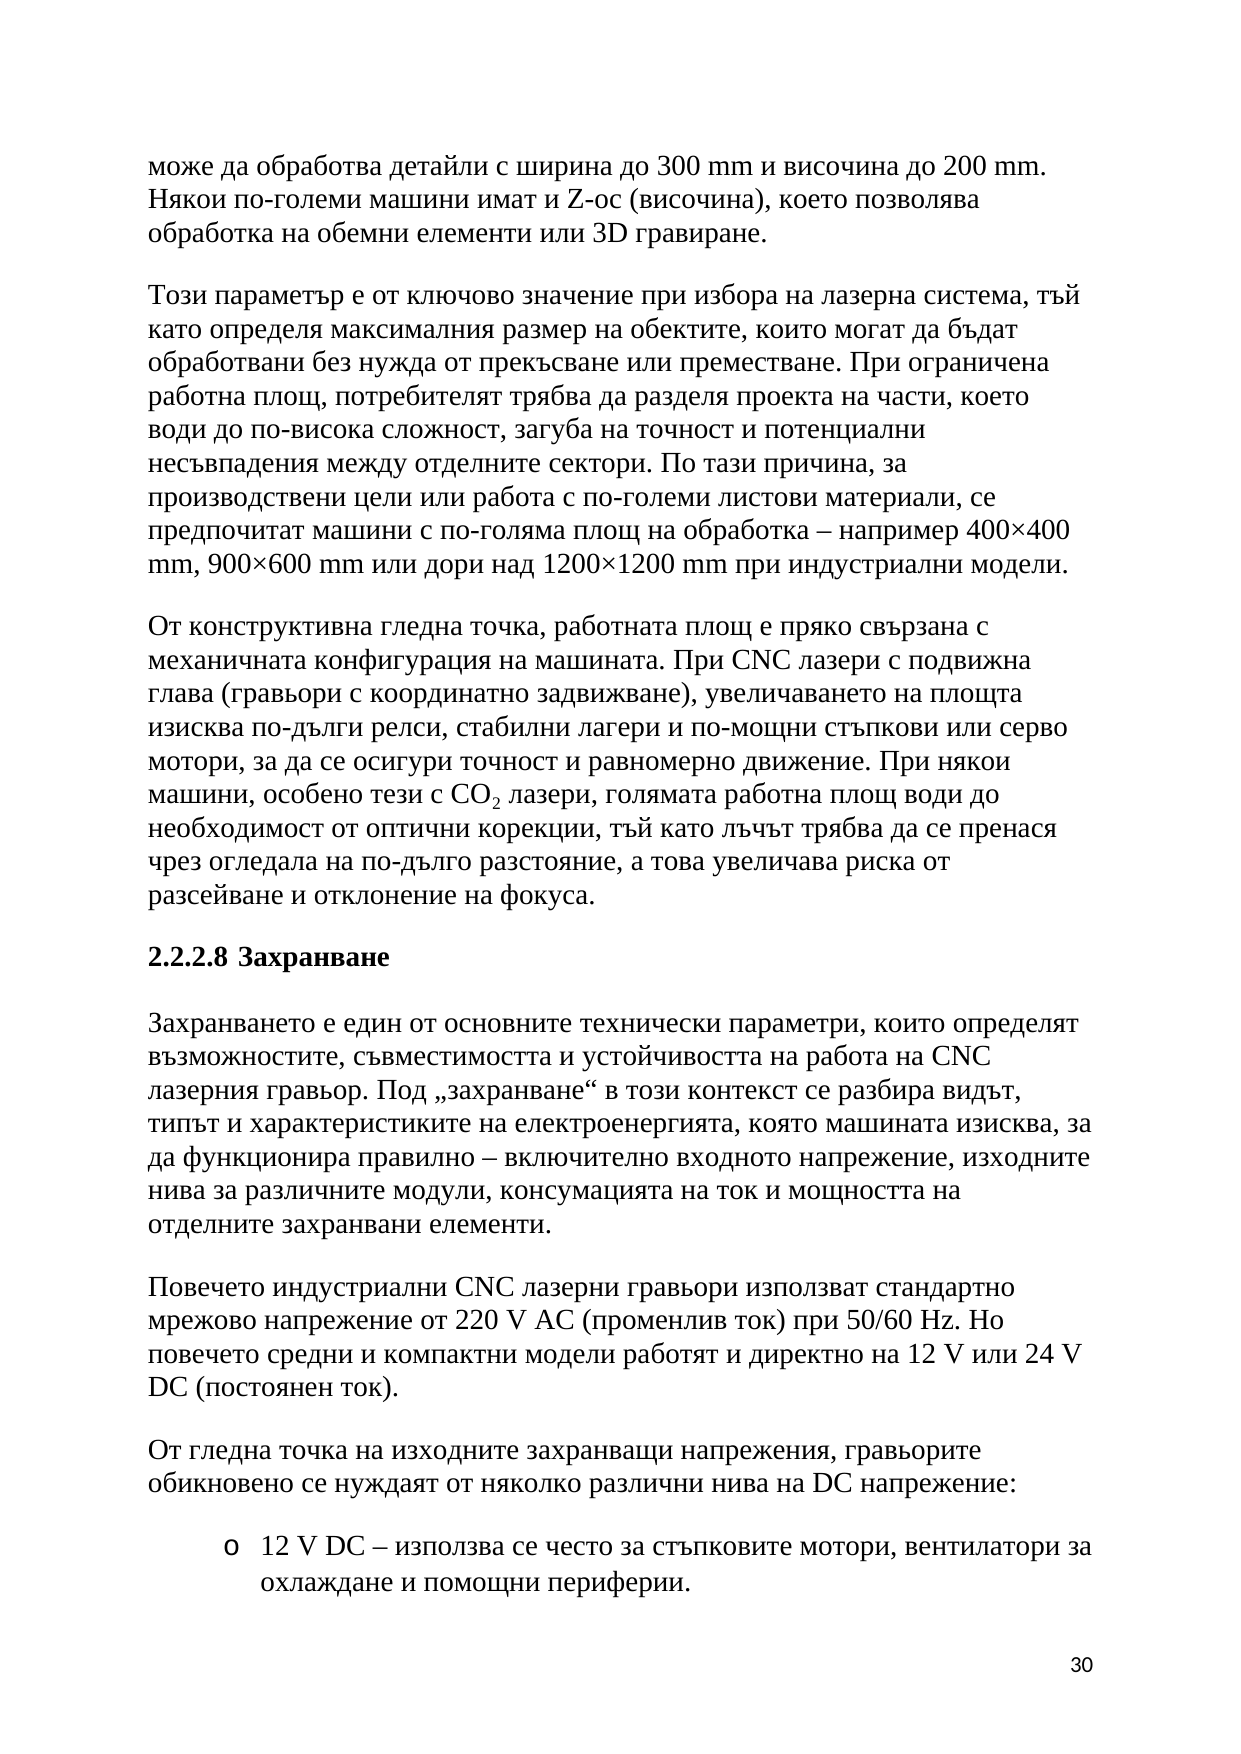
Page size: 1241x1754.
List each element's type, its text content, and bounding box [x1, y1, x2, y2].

text Този параметър е от ключово значение при избора на лазерна система, тъй като определя максималния размер на обектите, които могат да бъдат обработвани без нужда от прекъсване или преместване. При ограничена работна площ, потребителят трябва да разделя проекта на части, което води до по-висока сложност, загуба на точност и потенциални несъвпадения между отделните сектори. По тази причина, за производствени цели или работа с по-големи листови материали, се предпочитат машини с по-голяма площ на обработка – например 400×400 mm, 900×600 mm или дори над 1200×1200 mm при индустриални модели. [148, 277, 1093, 579]
list 12 V DC – използва се често за стъпковите мотори, вентилатори за охлаждане и помощни периферии. [223, 1528, 1093, 1598]
text Захранването е един от основните технически параметри, които определят възможностите, съвместимостта и устойчивостта на работа на CNC лазерния гравьор. Под „захранване“ в този контекст се разбира видът, типът и характеристиките на електроенергията, която машината изисква, за да функционира правилно – включително входното напрежение, изходните нива за различните модули, консумацията на ток и мощността на отделните захранвани елементи. [148, 1005, 1093, 1239]
text Повечето индустриални CNC лазерни гравьори използват стандартно мрежово напрежение от 220 V AC (променлив ток) при 50/60 Hz. Но повечето средни и компактни модели работят и директно на 12 V или 24 V DC (постоянен ток). [148, 1269, 1093, 1403]
subtitle Захранване [148, 939, 1093, 973]
text От гледна точка на изходните захранващи напрежения, гравьорите обикновено се нуждаят от няколко различни нива на DC напрежение: [148, 1432, 1093, 1499]
text От конструктивна гледна точка, работната площ е пряко свързана с механичната конфигурация на машината. При CNC лазери с подвижна глава (гравьори с координатно задвижване), увеличаването на площта изисква по-дълги релси, стабилни лагери и по-мощни стъпкови или серво мотори, за да се осигури точност и равномерно движение. При някои машини, особено тези с CO₂ лазери, голямата работна площ води до необходимост от оптични корекции, тъй като лъчът трябва да се пренася чрез огледала на по-дълго разстояние, а това увеличава риска от разсейване и отклонение на фокуса. [148, 608, 1093, 910]
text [148, 148, 1093, 248]
